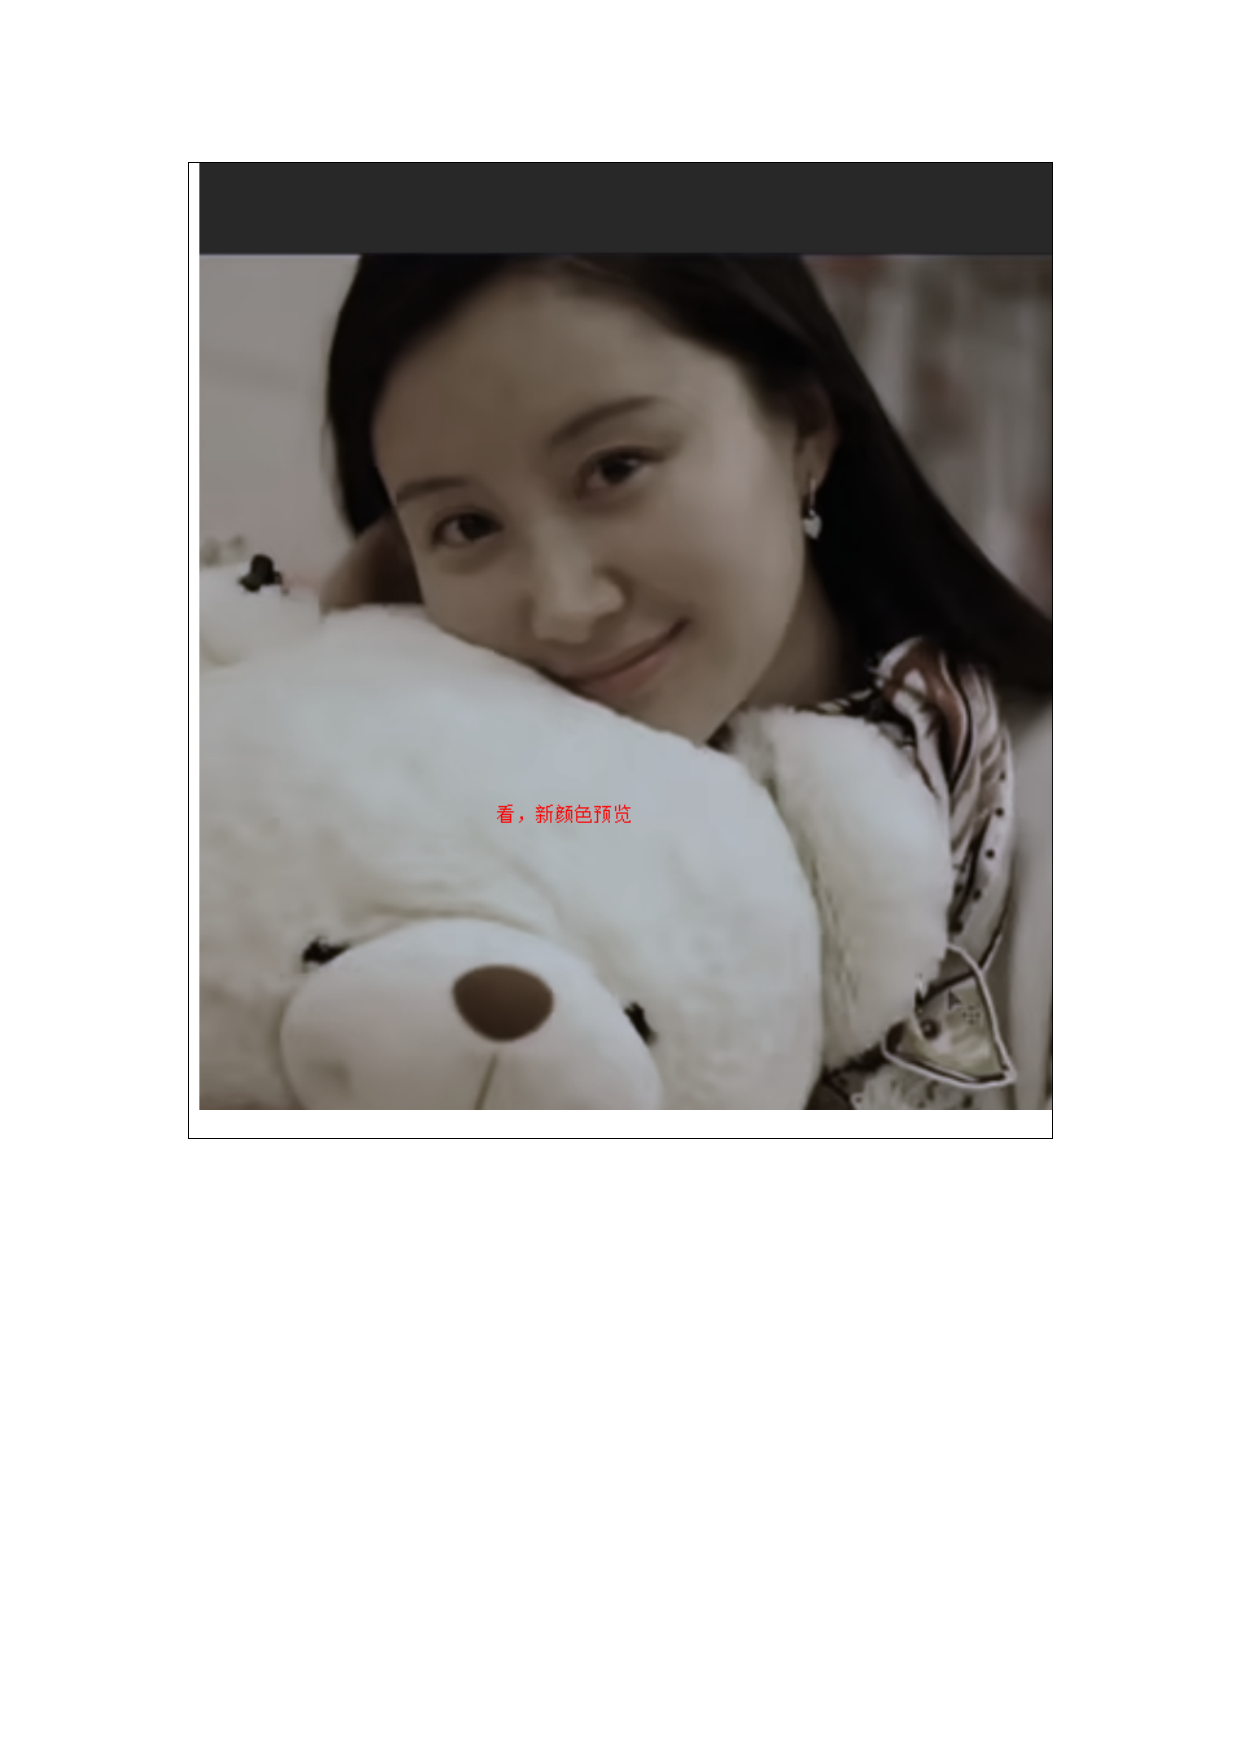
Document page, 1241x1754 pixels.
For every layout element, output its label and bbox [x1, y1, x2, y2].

picture [199, 163, 1053, 1110]
table_header [189, 163, 1052, 1138]
